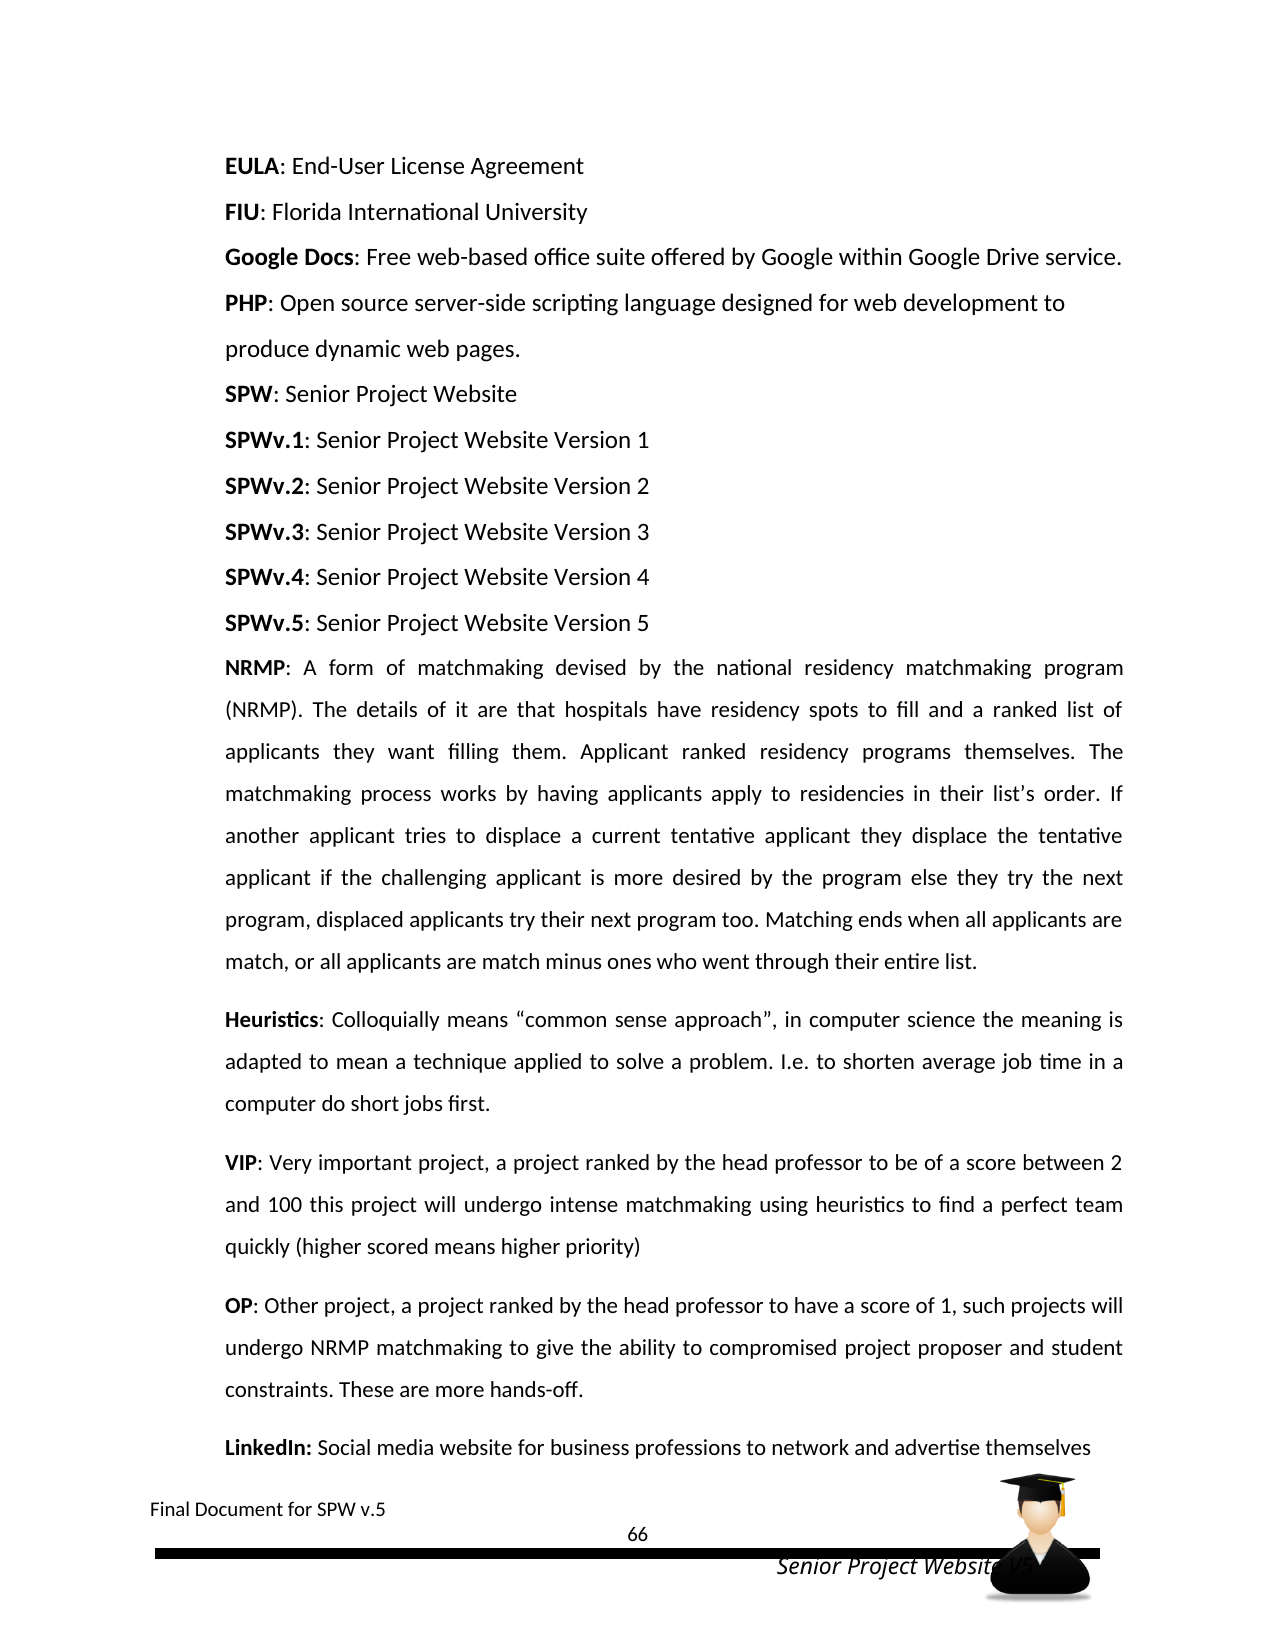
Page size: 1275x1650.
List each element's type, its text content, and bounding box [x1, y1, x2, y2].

list FIU: Florida International University [225, 196, 1125, 226]
text NRMP: A form of matchmaking devised by the national residency matchmaking program (NRMP). The details of it are that hospitals have residency spots to fill and a ranked list of applicants they want filling them. Applicant ranked residency programs themselves. The matchmaking process works by having applicants apply to residencies in their list’s order. If another applicant tries to displace a current tentative applicant they displace the tentative applicant if the challenging applicant is more desired by the program else they try the next program, displaced applicants try their next program too. Matching ends when all applicants are match, or all applicants are match minus ones who went through their entire list. [225, 653, 1125, 975]
list SPWv.4: Senior Project Website Version 4 [225, 562, 1125, 592]
list SPW: Senior Project Website [225, 379, 1125, 409]
list SPWv.3: Senior Project Website Version 3 [225, 516, 1125, 546]
list PHP: Open source server-side scripting language designed for web development to produce dynamic web pages. [225, 287, 1125, 363]
list SPWv.2: Senior Project Website Version 2 [225, 470, 1125, 501]
text LinkedIn: Social media website for business professions to network and advertise themselves [225, 1433, 1125, 1461]
list SPWv.1: Senior Project Website Version 1 [225, 424, 1125, 455]
list SPWv.5: Senior Project Website Version 5 [225, 607, 1125, 638]
list Google Docs: Free web-based office suite offered by Google within Google Drive service. [187, 241, 1125, 272]
picture [973, 1473, 1104, 1604]
text Heuristics: Colloquially means “common sense approach”, in computer science the meaning is adapted to mean a technique applied to solve a problem. I.e. to shorten average job time in a computer do short jobs first. [225, 1006, 1125, 1117]
text VIP: Very important project, a project ranked by the head professor to be of a score between 2 and 100 this project will undergo intense matchmaking using heuristics to find a perfect team quickly (higher scored means higher priority) [225, 1148, 1125, 1260]
list EULA: End-User License Agreement [225, 150, 1125, 181]
text OP: Other project, a project ranked by the head professor to have a score of 1, such projects will undergo NRMP matchmaking to give the ability to compromised project proposer and student constraints. These are more hands-off. [225, 1291, 1125, 1403]
